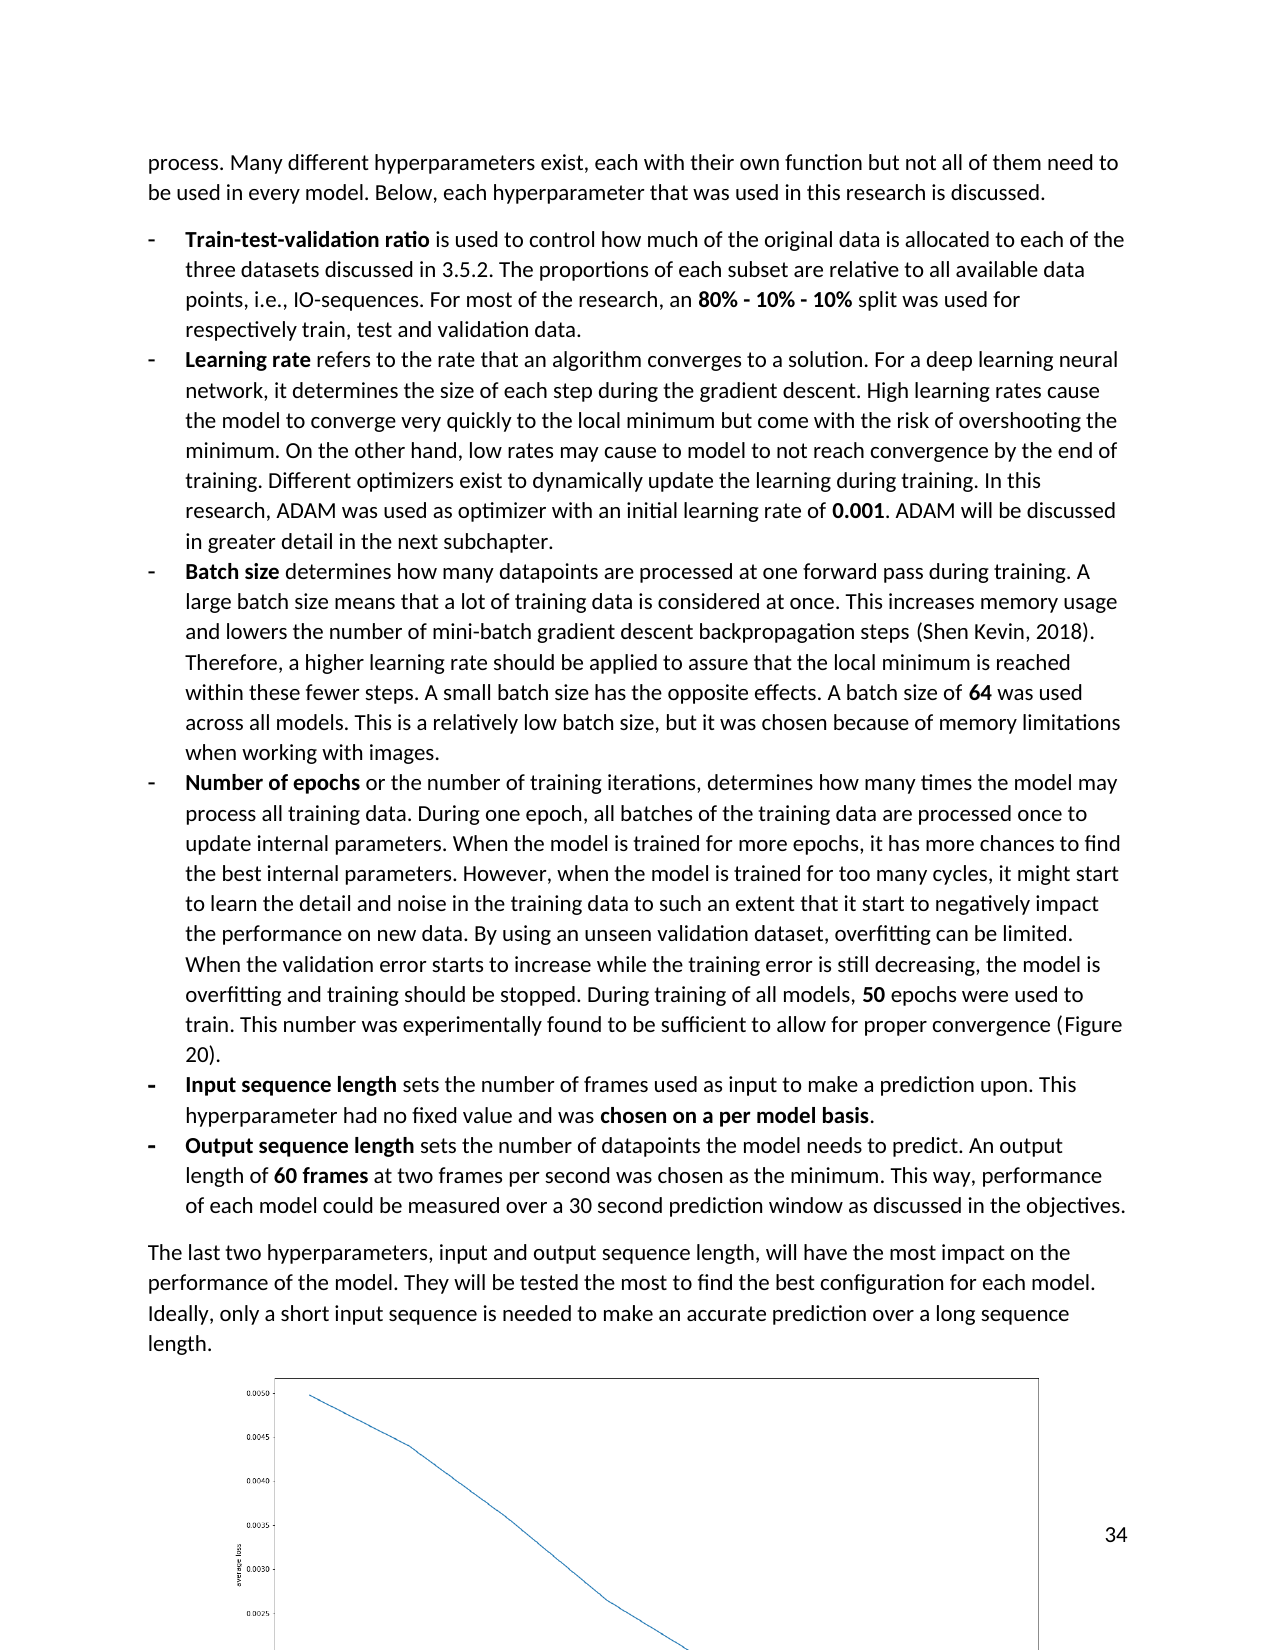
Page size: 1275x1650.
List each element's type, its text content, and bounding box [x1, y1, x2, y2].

list Number of epochs or the number of training iterations, determines how many times the model may process all training data. During one epoch, all batches of the training data are processed once to update internal parameters. When the model is trained for more epochs, it has more chances to find the best internal parameters. However, when the model is trained for too many cycles, it might start to learn the detail and noise in the training data to such an extent that it start to negatively impact the performance on new data. By using an unseen validation dataset, overfitting can be limited. When the validation error starts to increase while the training error is still decreasing, the model is overfitting and training should be stopped. During training of all models, 50 epochs were used to train. This number was experimentally found to be sufficient to allow for proper convergence (Figure 20). [148, 768, 1127, 1068]
list Batch size determines how many datapoints are processed at one forward pass during training. A large batch size means that a lot of training data is considered at once. This increases memory usage and lowers the number of mini-batch gradient descent backpropagation steps . Therefore, a higher learning rate should be applied to assure that the local minimum is reached within these fewer steps. A small batch size has the opposite effects. A batch size of 64 was used across all models. This is a relatively low batch size, but it was chosen because of memory limitations when working with images. [148, 557, 1127, 766]
list Input sequence length sets the number of frames used as input to make a prediction upon. This hyperparameter had no fixed value and was chosen on a per model basis. [148, 1071, 1127, 1129]
picture [231, 1373, 1043, 1650]
list Output sequence length sets the number of datapoints the model needs to predict. An output length of 60 frames at two frames per second was chosen as the minimum. This way, performance of each model could be measured over a 30 second prediction window as discussed in the objectives. [148, 1131, 1127, 1219]
text The last two hyperparameters, input and output sequence length, will have the most impact on the performance of the model. They will be tested the most to find the best configuration for each model. Ideally, only a short input sequence is needed to make an accurate prediction over a long sequence length. [148, 1238, 1127, 1357]
list Learning rate refers to the rate that an algorithm converges to a solution. For a deep learning neural network, it determines the size of each step during the gradient descent. High learning rates cause the model to converge very quickly to the local minimum but come with the risk of overshooting the minimum. On the other hand, low rates may cause to model to not reach convergence by the end of training. Different optimizers exist to dynamically update the learning during training. In this research, ADAM was used as optimizer with an initial learning rate of 0.001. ADAM will be discussed in greater detail in the next subchapter. [148, 346, 1127, 555]
list Train-test-validation ratio is used to control how much of the original data is allocated to each of the three datasets discussed in 3.5.2. The proportions of each subset are relative to all available data points, i.e., IO-sequences. For most of the research, an 80% - 10% - 10% split was used for respectively train, test and validation data. [148, 225, 1127, 343]
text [148, 148, 1127, 206]
